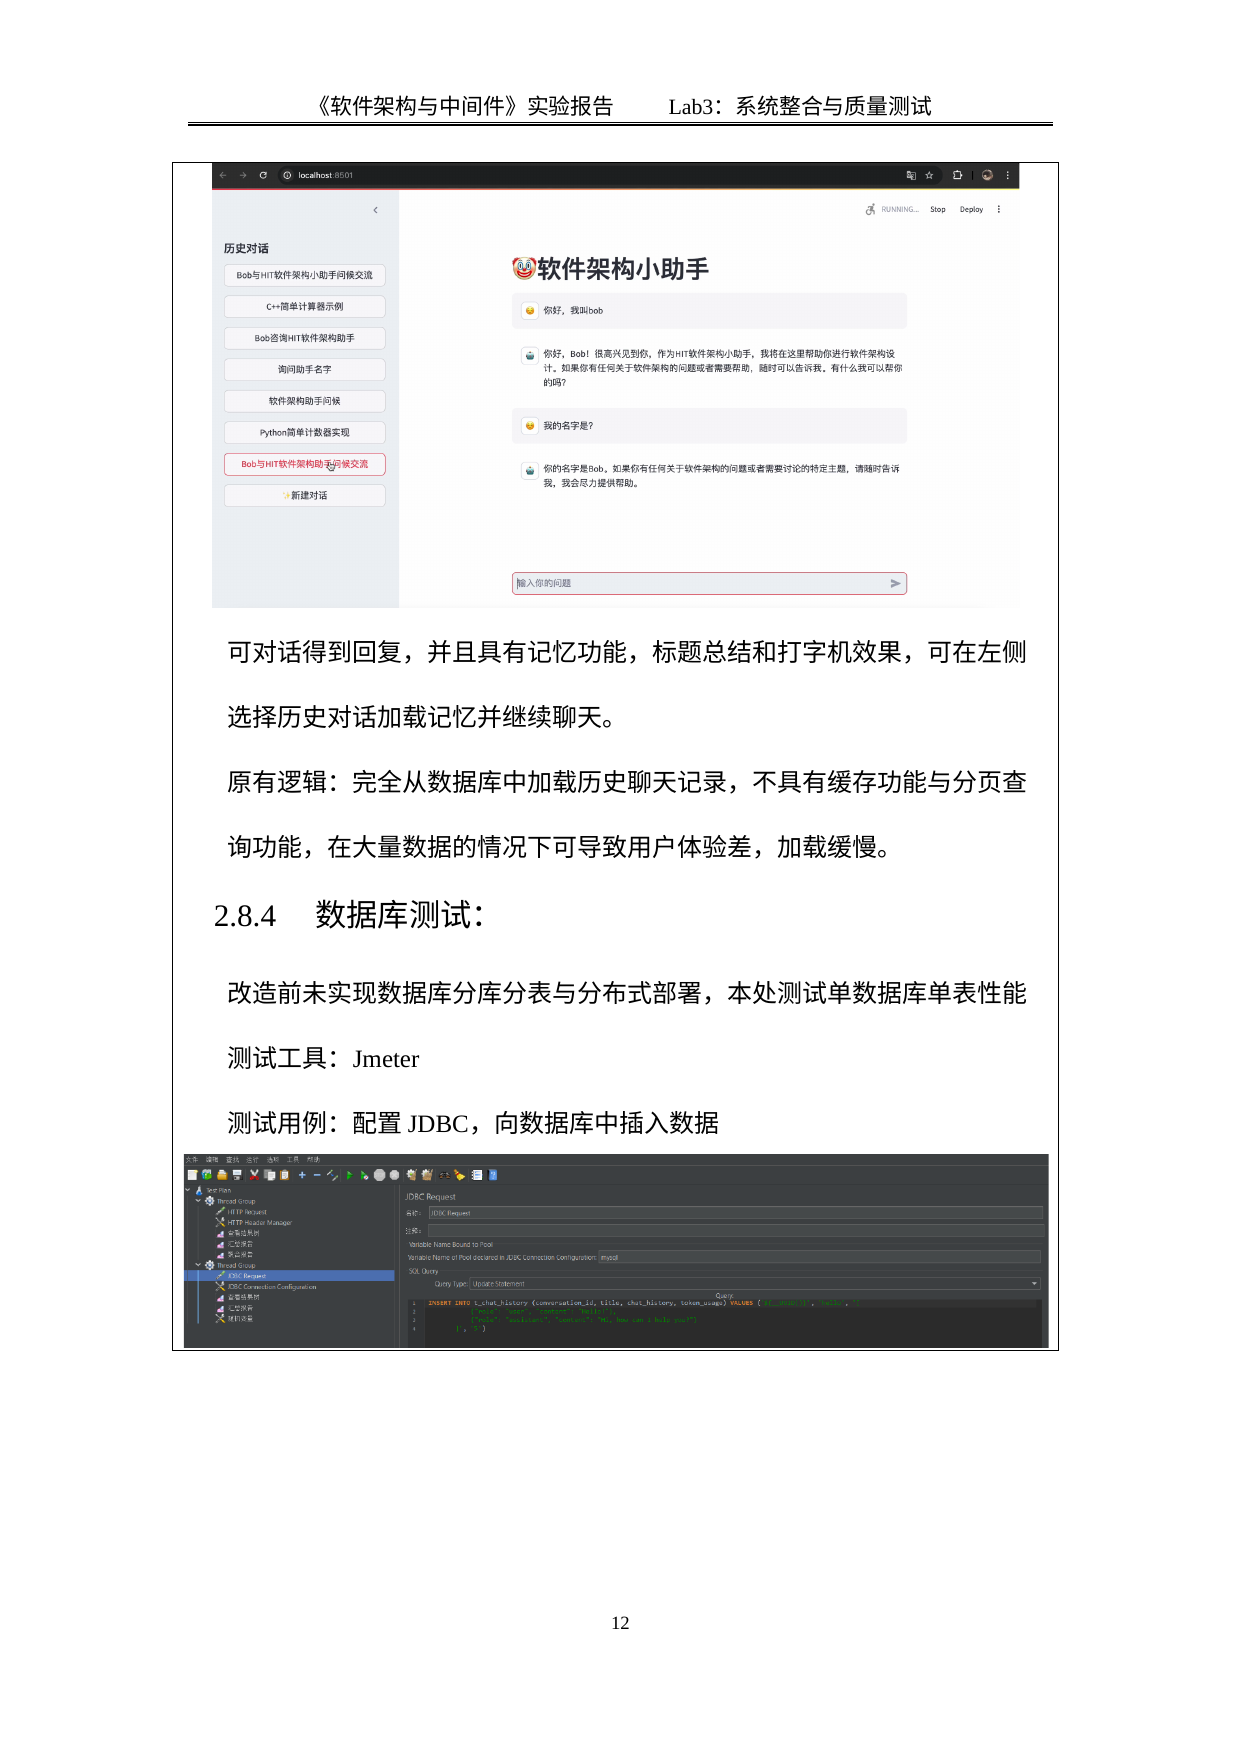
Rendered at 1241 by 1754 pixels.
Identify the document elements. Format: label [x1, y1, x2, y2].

picture [212, 163, 1020, 608]
table_cell [173, 163, 1058, 1349]
picture [183, 1154, 1049, 1348]
